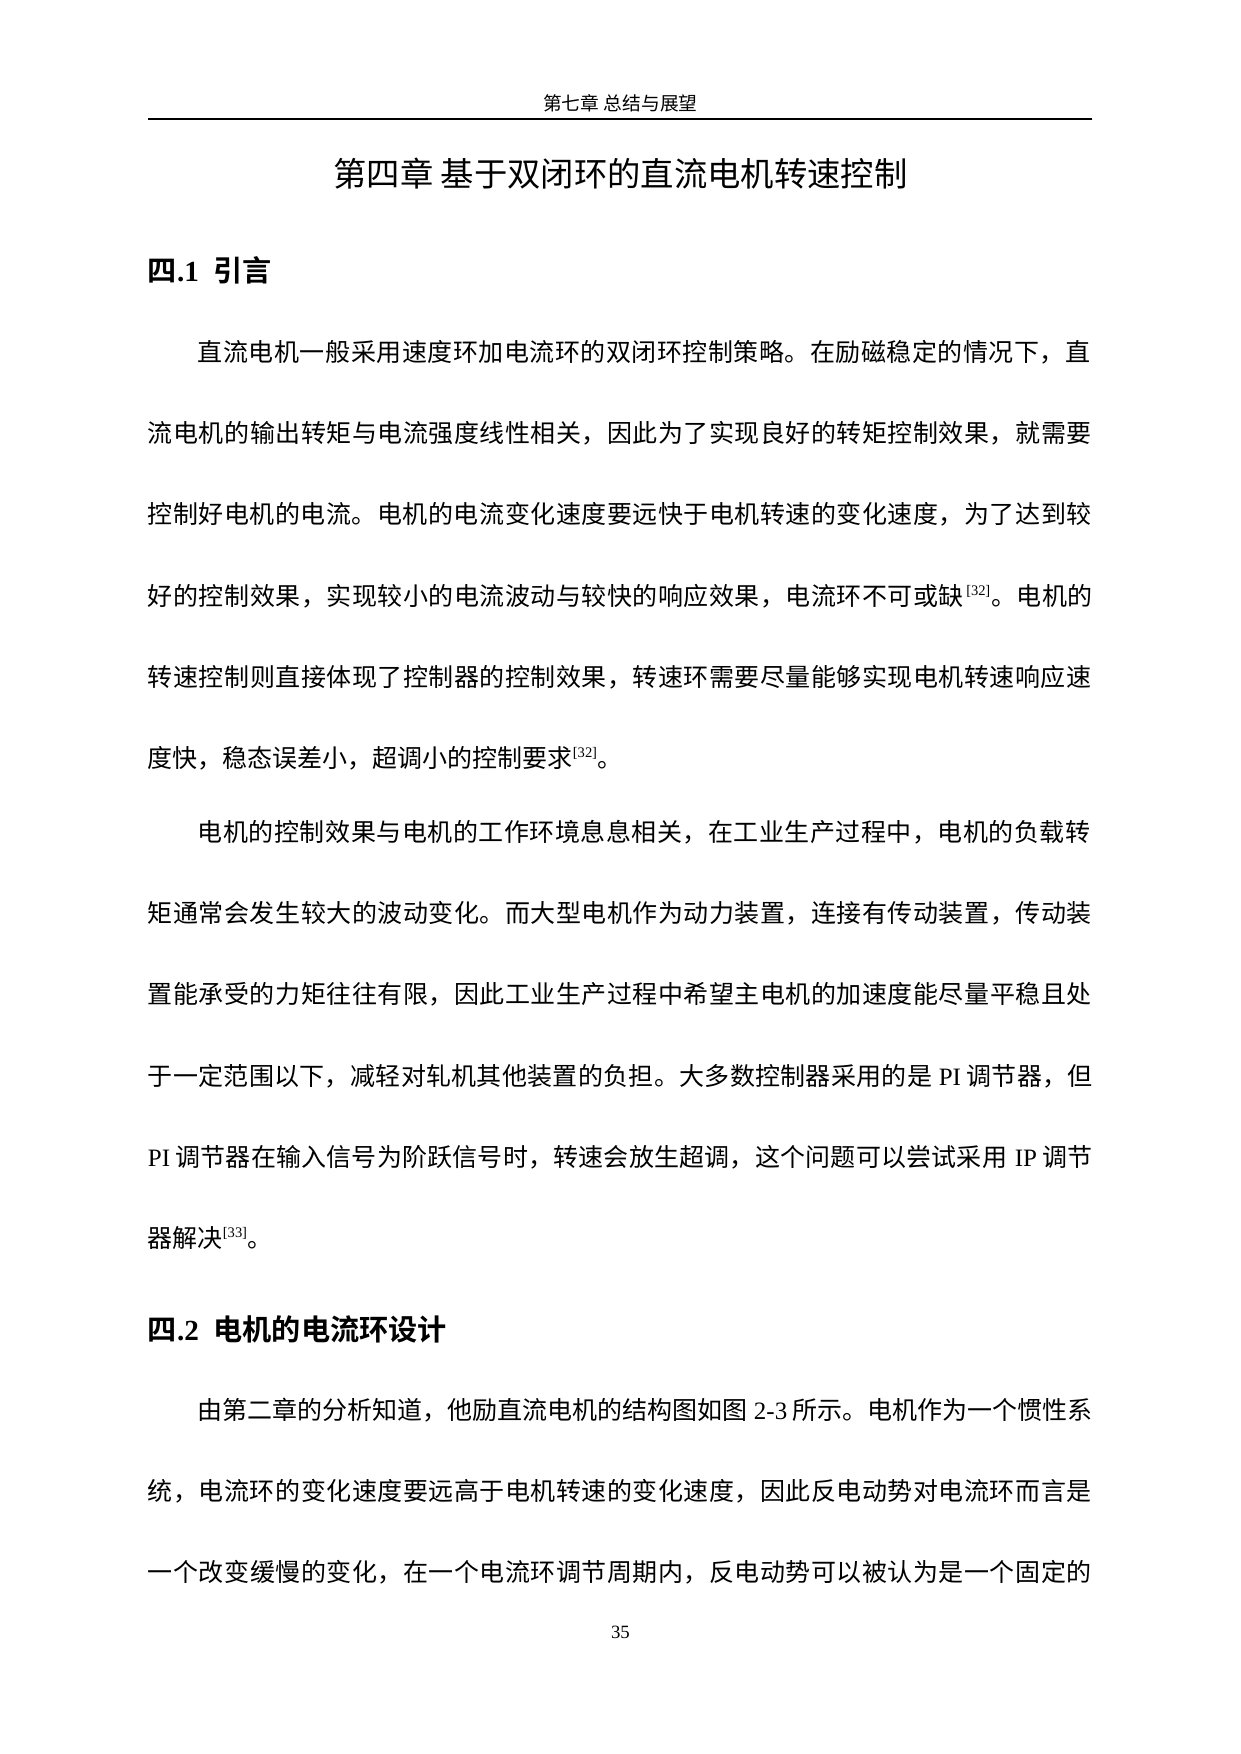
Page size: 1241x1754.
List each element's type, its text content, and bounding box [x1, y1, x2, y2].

text 直流电机一般采用速度环加电流环的双闭环控制策略。在励磁稳定的情况下，直流电机的输出转矩与电流强度线性相关，因此为了实现良好的转矩控制效果，就需要控制好电机的电流。电机的电流变化速度要远快于电机转速的变化速度，为了达到较好的控制效果，实现较小的电流波动与较快的响应效果，电流环不可或缺[32]。电机的转速控制则直接体现了控制器的控制效果，转速环需要尽量能够实现电机转速响应速度快，稳态误差小，超调小的控制要求[32]。 [148, 318, 1092, 789]
subtitle 电机的电流环设计 [148, 1295, 1092, 1360]
text 电机的控制效果与电机的工作环境息息相关，在工业生产过程中，电机的负载转矩通常会发生较大的波动变化。而大型电机作为动力装置，连接有传动装置，传动装置能承受的力矩往往有限，因此工业生产过程中希望主电机的加速度能尽量平稳且处于一定范围以下，减轻对轧机其他装置的负担。大多数控制器采用的是PI调节器，但PI调节器在输入信号为阶跃信号时，转速会放生超调，这个问题可以尝试采用IP调节器解决[33]。 [148, 798, 1092, 1269]
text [148, 1376, 1092, 1603]
subtitle 基于双闭环的直流电机转速控制 [148, 139, 1092, 204]
subtitle 引言 [148, 237, 1092, 302]
